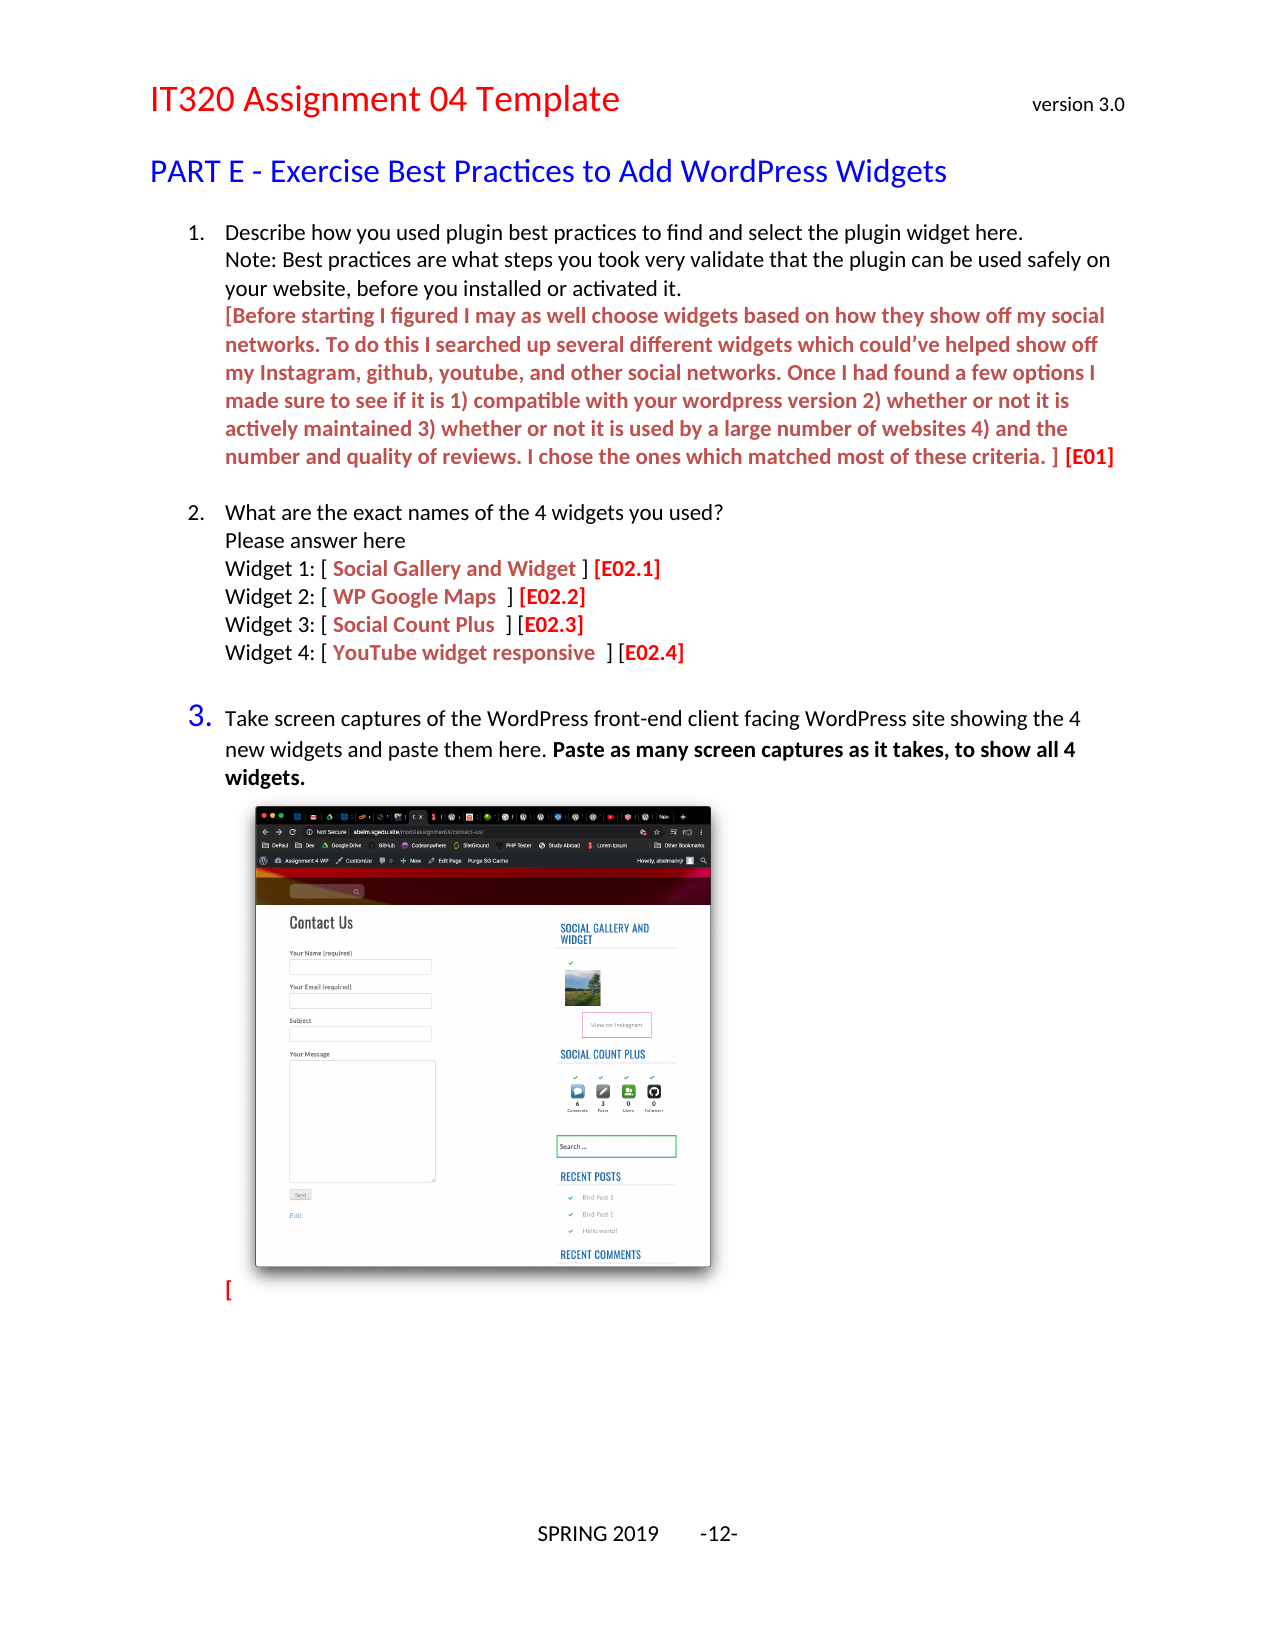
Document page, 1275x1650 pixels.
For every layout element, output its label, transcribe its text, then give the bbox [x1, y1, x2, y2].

text Note: Best practices are what steps you took very validate that the plugin can be used safely on your website, before you installed or activated it. [Before starting I figured I may as well choose widgets based on how they show off my social networks. To do this I searched up several different widgets which could’ve helped show off my Instagram, github, youtube, and other social networks. Once I had found a few options I made sure to see if it is 1) compatible with your wordpress version 2) whether or not it is actively maintained 3) whether or not it is used by a large number of websites 4) and the number and quality of reviews. I chose the ones which matched most of these criteria. ] [E01] [225, 246, 1125, 498]
list Widget 3: [ Social Count Plus ] [E02.3] Widget 4: [ YouTube widget responsive ] [E02.4] [225, 610, 1125, 694]
list Describe how you used plugin best practices to find and select the plugin widget here. [187, 218, 1125, 246]
list What are the exact names of the 4 widgets you used? Please answer here Widget 1: [ Social Gallery and Widget ] [E02.1] Widget 2: [ WP Google Maps ] [E02.2] [187, 498, 1125, 610]
picture [232, 790, 734, 1298]
text PART E - Exercise Best Practices to Add WordPress Widgets [150, 150, 1125, 191]
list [187, 694, 1125, 1303]
